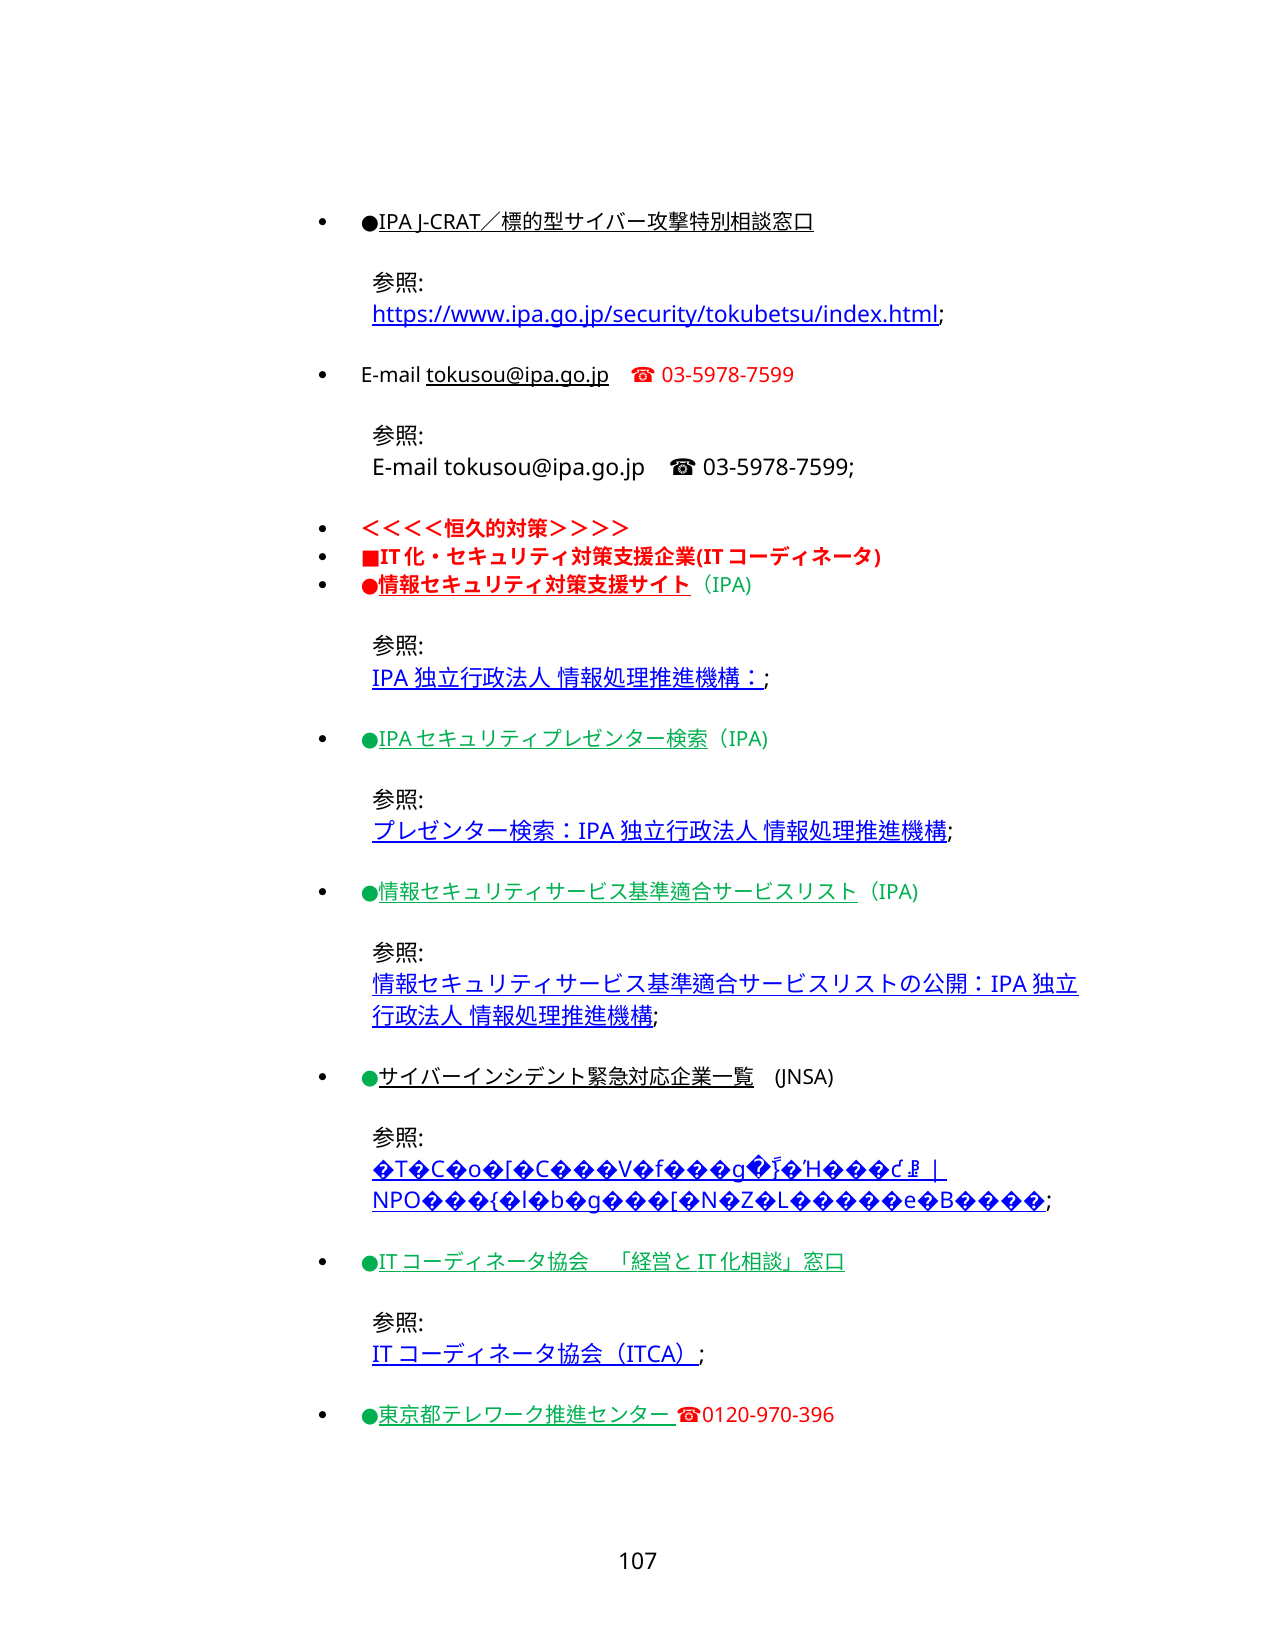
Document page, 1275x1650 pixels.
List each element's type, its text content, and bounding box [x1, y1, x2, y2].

text E-mail tokusou@ipa.go.jp ☎ 03-5978-7599; [372, 451, 1098, 482]
text プレゼンター検索：IPA 独立行政法人 情報処理推進機構; [372, 815, 1098, 846]
list 参照: [372, 784, 1098, 815]
list ●情報セキュリティ対策支援サイト（IPA) [319, 571, 1098, 599]
list ●東京都テレワーク推進センター ☎0120-970-396 [319, 1400, 1098, 1429]
list ●IPAセキュリティプレゼンター検索（IPA) [319, 724, 1098, 752]
text 情報セキュリティサービス基準適合サービスリストの公開：IPA 独立行政法人 情報処理推進機構; [372, 968, 1098, 1031]
list ●サイバーインシデント緊急対応企業一覧 (JNSA) [319, 1062, 1098, 1091]
list E-mail tokusou@ipa.go.jp ☎ 03-5978-7599 [319, 360, 1098, 389]
list ●情報セキュリティサービス基準適合サービスリスト（IPA) [319, 877, 1098, 906]
list ■IT化・セキュリティ対策支援企業(ITコーディネータ) [319, 542, 1098, 571]
list 参照: [372, 420, 1098, 451]
text �T�C�o�[�C���V�f���g�ً}�Ή���ƈꗗ | NPO���{�l�b�g���[�N�Z�L�����e�B����; [372, 1153, 1098, 1216]
list 参照: [372, 1122, 1098, 1153]
list ●ITコーディネータ協会 「経営とIT化相談」窓口 [319, 1247, 1098, 1275]
list ●IPA J-CRAT／標的型サイバー攻撃特別相談窓口 [319, 207, 1098, 235]
list 参照: [372, 937, 1098, 968]
text ITコーディネータ協会（ITCA）; [372, 1338, 1098, 1369]
list ＜＜＜＜恒久的対策＞＞＞＞ [319, 514, 1098, 542]
list 参照: [372, 1306, 1098, 1338]
list 参照: [372, 630, 1098, 661]
list 参照: [372, 266, 1098, 298]
text https://www.ipa.go.jp/security/tokubetsu/index.html; [372, 298, 1098, 329]
text IPA 独立行政法人 情報処理推進機構：; [372, 661, 1098, 693]
